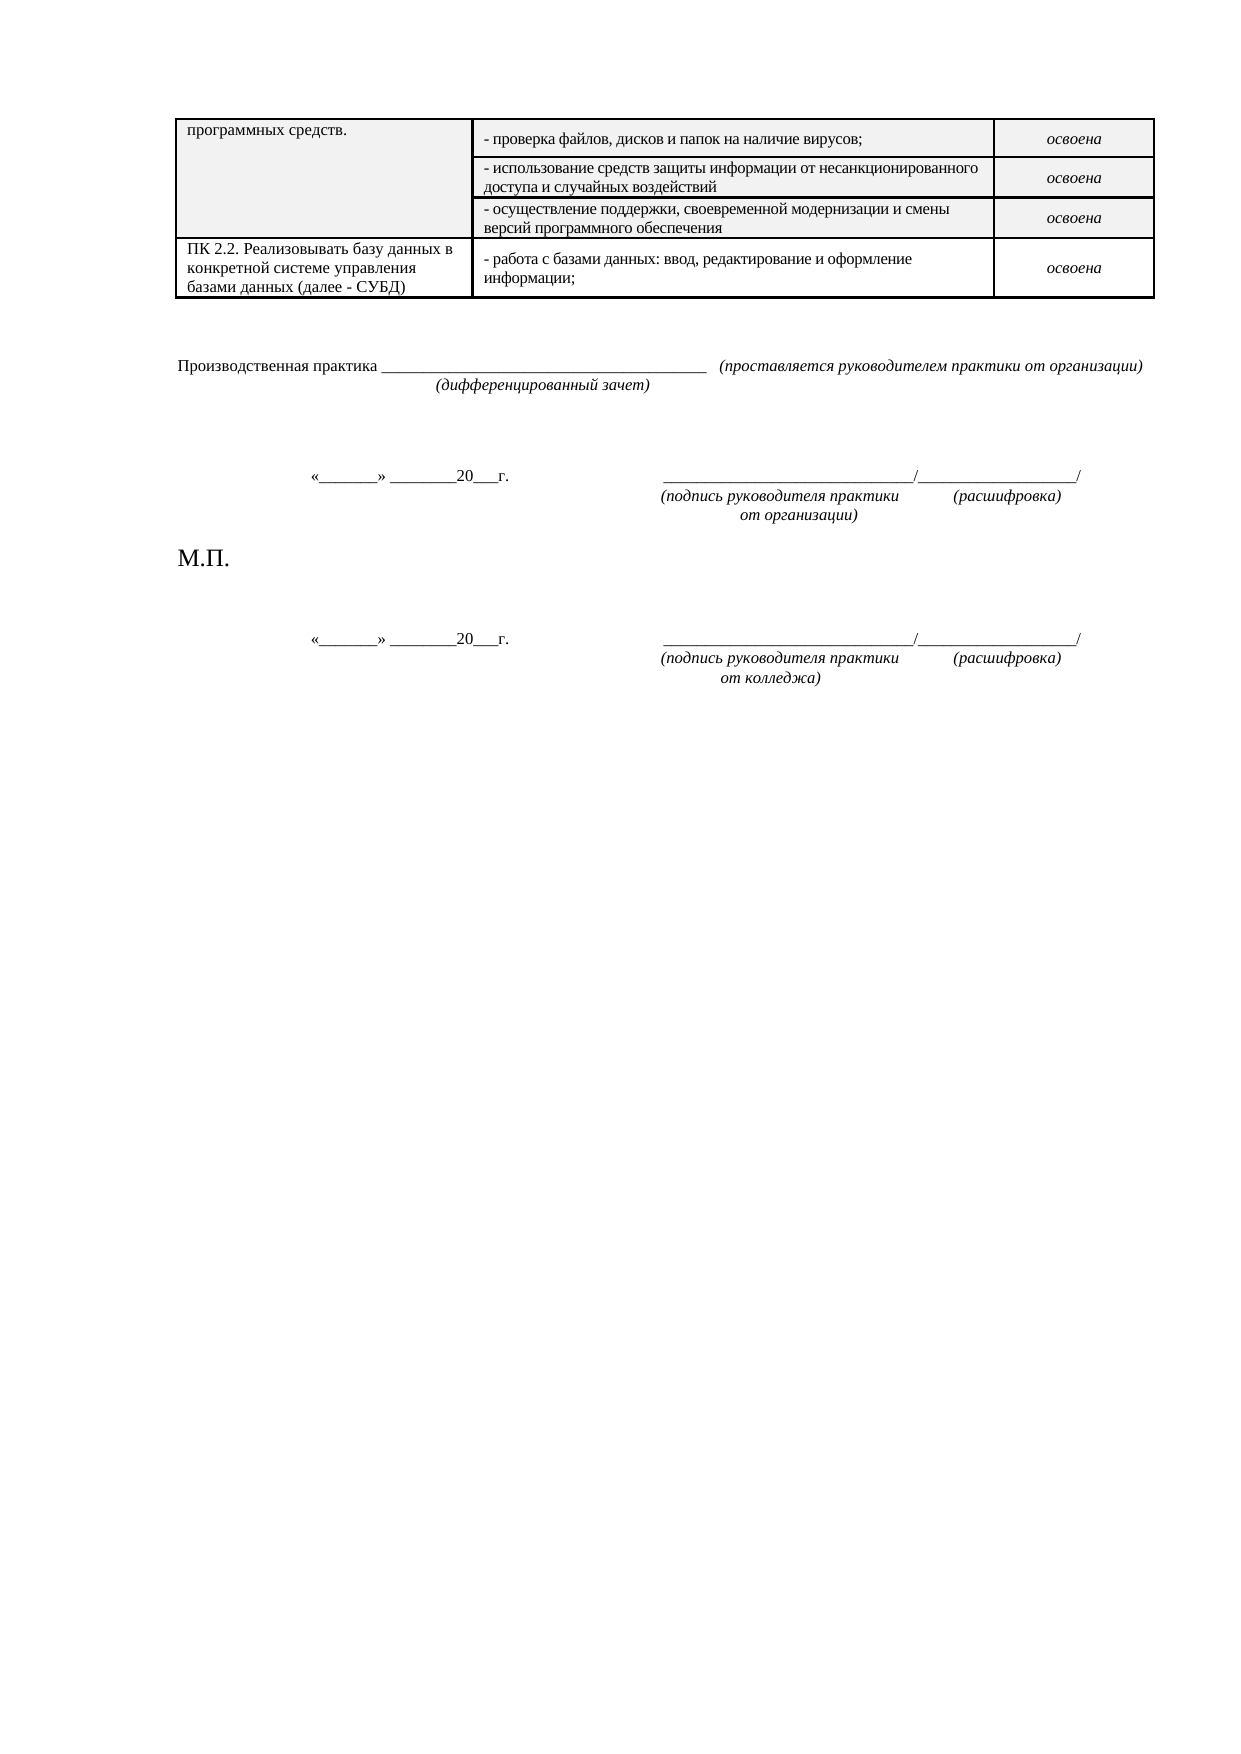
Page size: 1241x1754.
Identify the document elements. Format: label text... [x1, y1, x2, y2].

text Производственная практика _______________________________________ (проставляется руководителем практики от организации) [177, 356, 1152, 375]
text от организации) [177, 504, 1152, 524]
table_cell - осуществление поддержки, своевременной модернизации и смены версий программного обеспечения [474, 199, 993, 237]
text (дифференцированный зачет) [177, 375, 1152, 394]
text от колледжа) [177, 667, 1152, 687]
table_cell - работа с базами данных: ввод, редактирование и оформление информации; [474, 239, 993, 296]
table_cell ПК 2.2. Реализовывать базу данных в конкретной системе управления базами данных (далее - СУБД) [177, 239, 471, 296]
text «_______» ________20___г. ______________________________/___________________/ [177, 629, 1152, 648]
table_cell - проверка файлов, дисков и папок на наличие вирусов; [474, 120, 993, 156]
table_cell освоена [995, 158, 1153, 196]
text (подпись руководителя практики (расшифровка) [177, 485, 1152, 504]
table_cell освоена [995, 199, 1153, 237]
text (подпись руководителя практики (расшифровка) [177, 648, 1152, 667]
table_cell освоена [995, 239, 1153, 296]
table_cell - использование средств защиты информации от несанкционированного доступа и случайных воздействий [474, 158, 993, 196]
text М.П. [177, 543, 1152, 572]
text «_______» ________20___г. ______________________________/___________________/ [177, 466, 1152, 485]
table_cell освоена [995, 120, 1153, 156]
